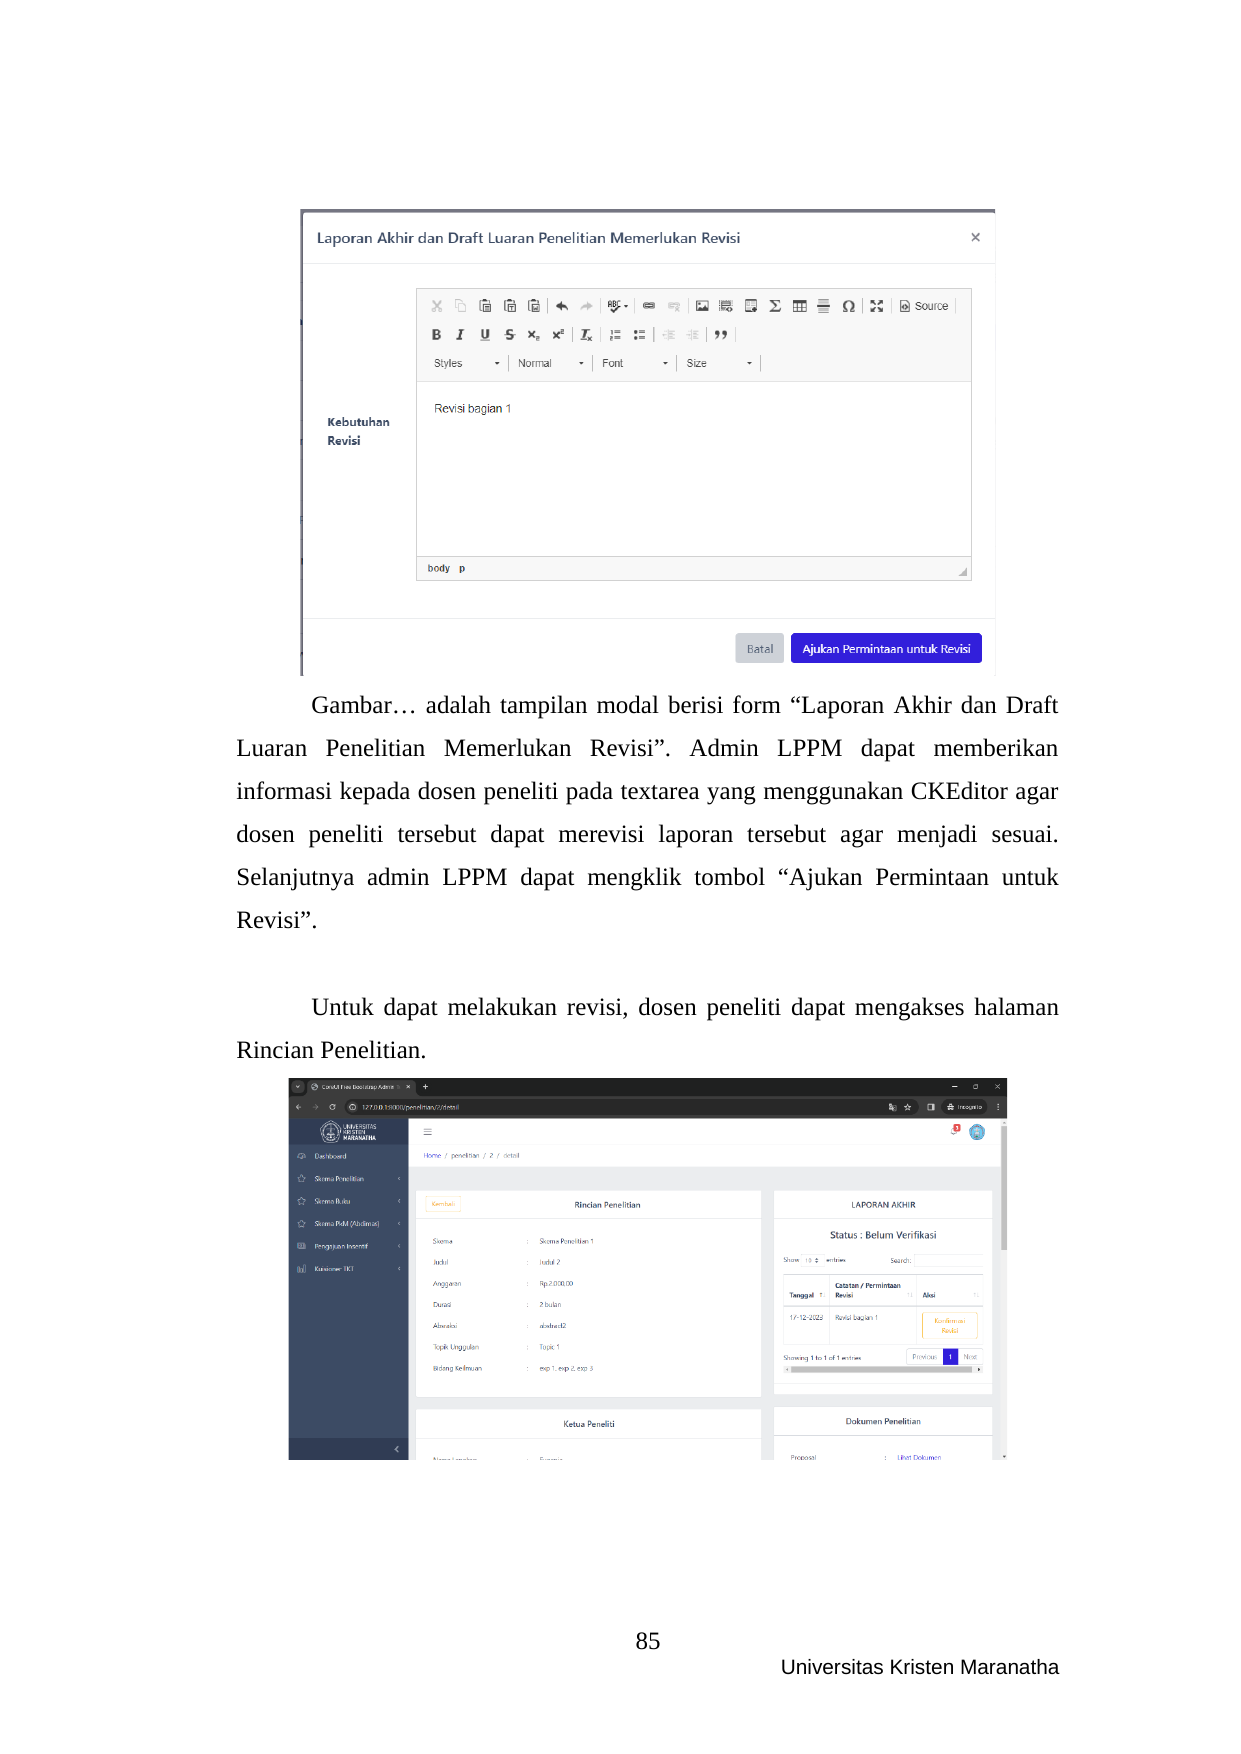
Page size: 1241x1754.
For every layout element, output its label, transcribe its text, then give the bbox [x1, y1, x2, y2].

text Untuk dapat melakukan revisi, dosen peneliti dapat mengakses halaman Rincian Penelitian. [236, 992, 1059, 1064]
text Gambar… adalah tampilan modal berisi form “Laporan Akhir dan Draft Luaran Penelitian Memerlukan Revisi”. Admin LPPM dapat memberikan informasi kepada dosen peneliti pada textarea yang menggunakan CKEditor agar dosen peneliti tersebut dapat merevisi laporan tersebut agar menjadi sesuai. Selanjutnya admin LPPM dapat mengklik tombol “Ajukan Permintaan untuk Revisi”. [236, 307, 1059, 934]
picture [300, 209, 996, 676]
picture [288, 1078, 1008, 1460]
